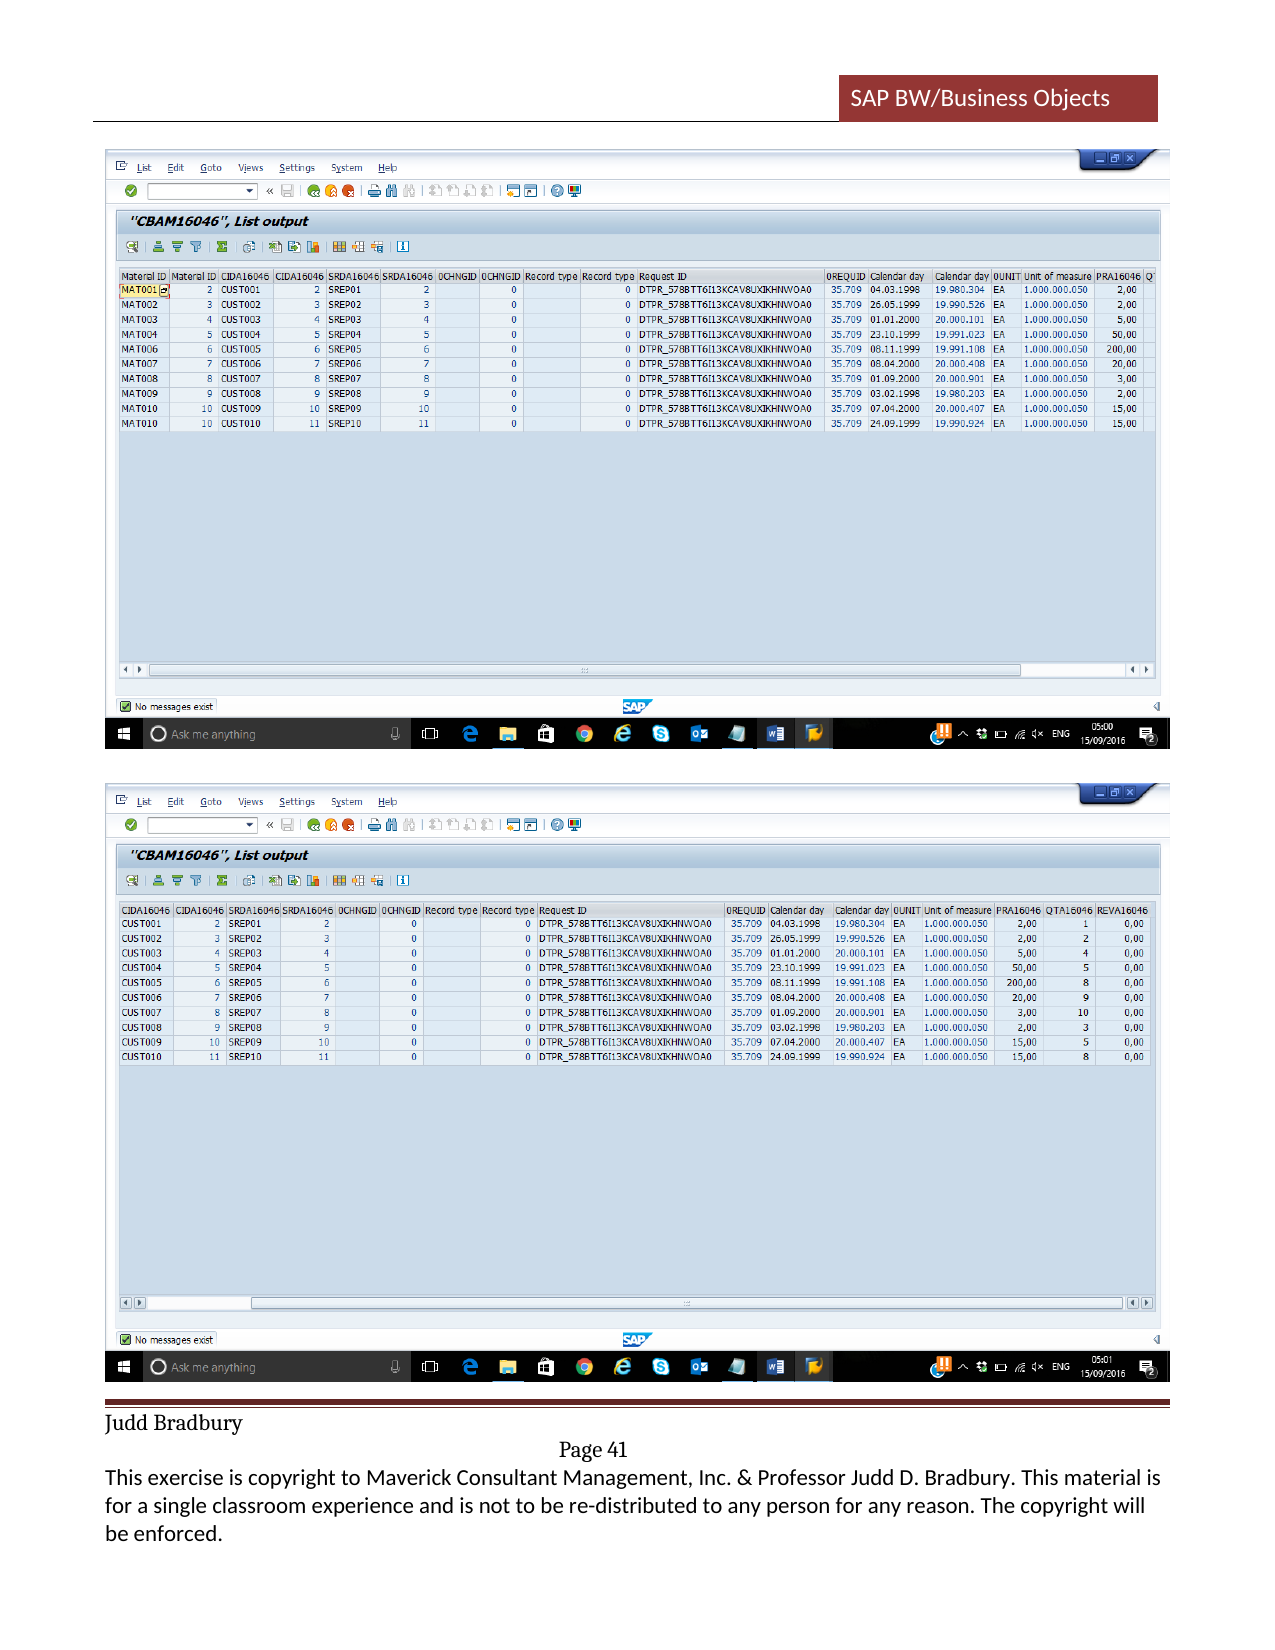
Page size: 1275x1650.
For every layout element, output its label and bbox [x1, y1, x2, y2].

picture [105, 783, 1170, 1382]
picture [105, 149, 1170, 749]
